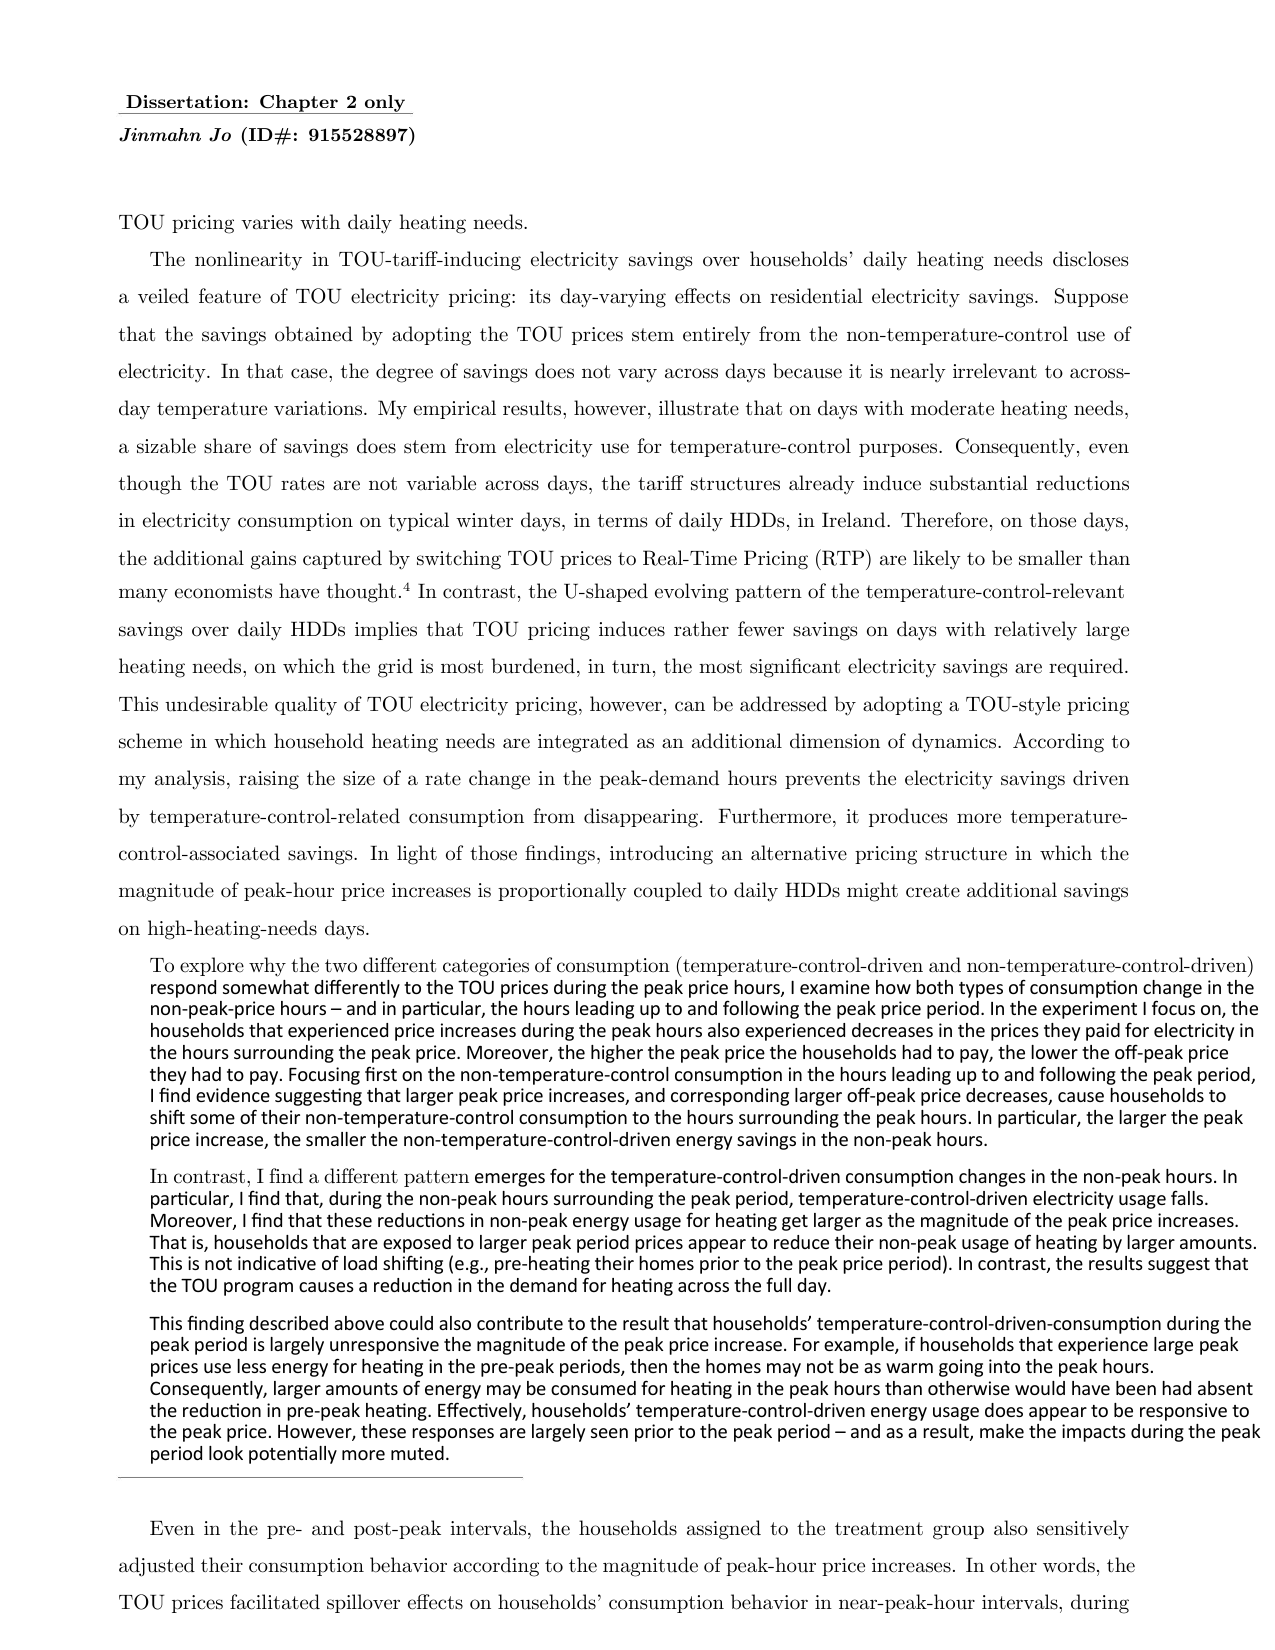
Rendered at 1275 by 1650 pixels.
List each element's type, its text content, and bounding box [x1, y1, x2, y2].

text on high-heating-needs days. [118, 918, 1264, 939]
text control-associated savings. In light of those ﬁndings, introducing an alternative pricing structure in which the [118, 843, 1264, 865]
text though the TOU rates are not variable across days, the tariﬀ structures already induce substantial reductions [118, 473, 1264, 495]
text This undesirable quality of TOU electricity pricing, however, can be addressed by adopting a TOU-style pricing [118, 694, 1264, 716]
text TOU pricing varies with daily heating needs. [118, 212, 1264, 234]
text The nonlinearity in TOU-tariﬀ-inducing electricity savings over households’ daily heating needs discloses [149, 249, 1264, 271]
text This finding described above could also contribute to the result that households’ temperature-control-driven-consumption during the peak period is largely unresponsive the magnitude of the peak price increase. For example, if households that experience large peak prices use less energy for heating in the pre-peak periods, then the homes may not be as warm going into the peak hours. Consequently, larger amounts of energy may be consumed for heating in the peak hours than otherwise would have been had absent the reduction in pre-peak heating. Effectively, households’ temperature-control-driven energy usage does appear to be responsive to the peak price. However, these responses are largely seen prior to the peak period – and as a result, make the impacts during the peak period look potentially more muted. [149, 1312, 1264, 1465]
picture [116, 1475, 524, 1482]
text my analysis, raising the size of a rate change in the peak-demand hours prevents the electricity savings driven [118, 768, 1264, 790]
text magnitude of peak-hour price increases is proportionally coupled to daily HDDs might create additional savings [118, 880, 1264, 902]
text savings over daily HDDs implies that TOU pricing induces rather fewer savings on days with relatively large [118, 619, 1264, 641]
text that the savings obtained by adopting the TOU prices stem entirely from the non-temperature-control use of [118, 324, 1264, 346]
text heating needs, on which the grid is most burdened, in turn, the most signiﬁcant electricity savings are required. [118, 657, 1264, 678]
text a veiled feature of TOU electricity pricing: its day-varying eﬀects on residential electricity savings. Suppose [118, 286, 1264, 308]
text electricity. In that case, the degree of savings does not vary across days because it is nearly irrelevant to across- [118, 361, 1264, 383]
text many economists have thought.4 In contrast, the U-shaped evolving pattern of the temperature-control-relevant [118, 579, 1264, 604]
text a sizable share of savings does stem from electricity use for temperature-control purposes. Consequently, even [118, 436, 1264, 457]
text TOU prices facilitated spillover eﬀects on households’ consumption behavior in near-peak-hour intervals, during [118, 1592, 1264, 1614]
text scheme in which household heating needs are integrated as an additional dimension of dynamics. According to [118, 731, 1264, 753]
text To explore why the two different categories of consumption (temperature-control-driven and non-temperature-control-driven) respond somewhat differently to the TOU prices during the peak price hours, I examine how both types of consumption change in the non-peak-price hours – and in particular, the hours leading up to and following the peak price period. In the experiment I focus on, the households that experienced price increases during the peak hours also experienced decreases in the prices they paid for electricity in the hours surrounding the peak price. Moreover, the higher the peak price the households had to pay, the lower the off-peak price they had to pay. Focusing first on the non-temperature-control consumption in the hours leading up to and following the peak period, I find evidence suggesting that larger peak price increases, and corresponding larger off-peak price decreases, cause households to shift some of their non-temperature-control consumption to the hours surrounding the peak hours. In particular, the larger the peak price increase, the smaller the non-temperature-control-driven energy savings in the non-peak hours. [149, 955, 1264, 1151]
text Jinmahn Jo (ID#: 915528897) [118, 126, 1264, 146]
text Even in the pre- and post-peak intervals, the households assigned to the treatment group also sensitively [149, 1518, 1264, 1539]
text Dissertation: Chapter 2 only [126, 93, 1264, 113]
text day temperature variations. My empirical results, however, illustrate that on days with moderate heating needs, [118, 398, 1264, 420]
picture [116, 111, 415, 118]
text by temperature-control-related consumption from disappearing. Furthermore, it produces more temperature- [118, 806, 1264, 827]
text In contrast, I find a different pattern emerges for the temperature-control-driven consumption changes in the non-peak hours. In particular, I find that, during the non-peak hours surrounding the peak period, temperature-control-driven electricity usage falls. Moreover, I find that these reductions in non-peak energy usage for heating get larger as the magnitude of the peak price increases. That is, households that are exposed to larger peak period prices appear to reduce their non-peak usage of heating by larger amounts. This is not indicative of load shifting (e.g., pre-heating their homes prior to the peak price period). In contrast, the results suggest that the TOU program causes a reduction in the demand for heating across the full day. [149, 1166, 1264, 1297]
text the additional gains captured by switching TOU prices to Real-Time Pricing (RTP) are likely to be smaller than [118, 547, 1264, 569]
text adjusted their consumption behavior according to the magnitude of peak-hour price increases. In other words, the [118, 1555, 1264, 1577]
text in electricity consumption on typical winter days, in terms of daily HDDs, in Ireland. Therefore, on those days, [118, 510, 1264, 532]
